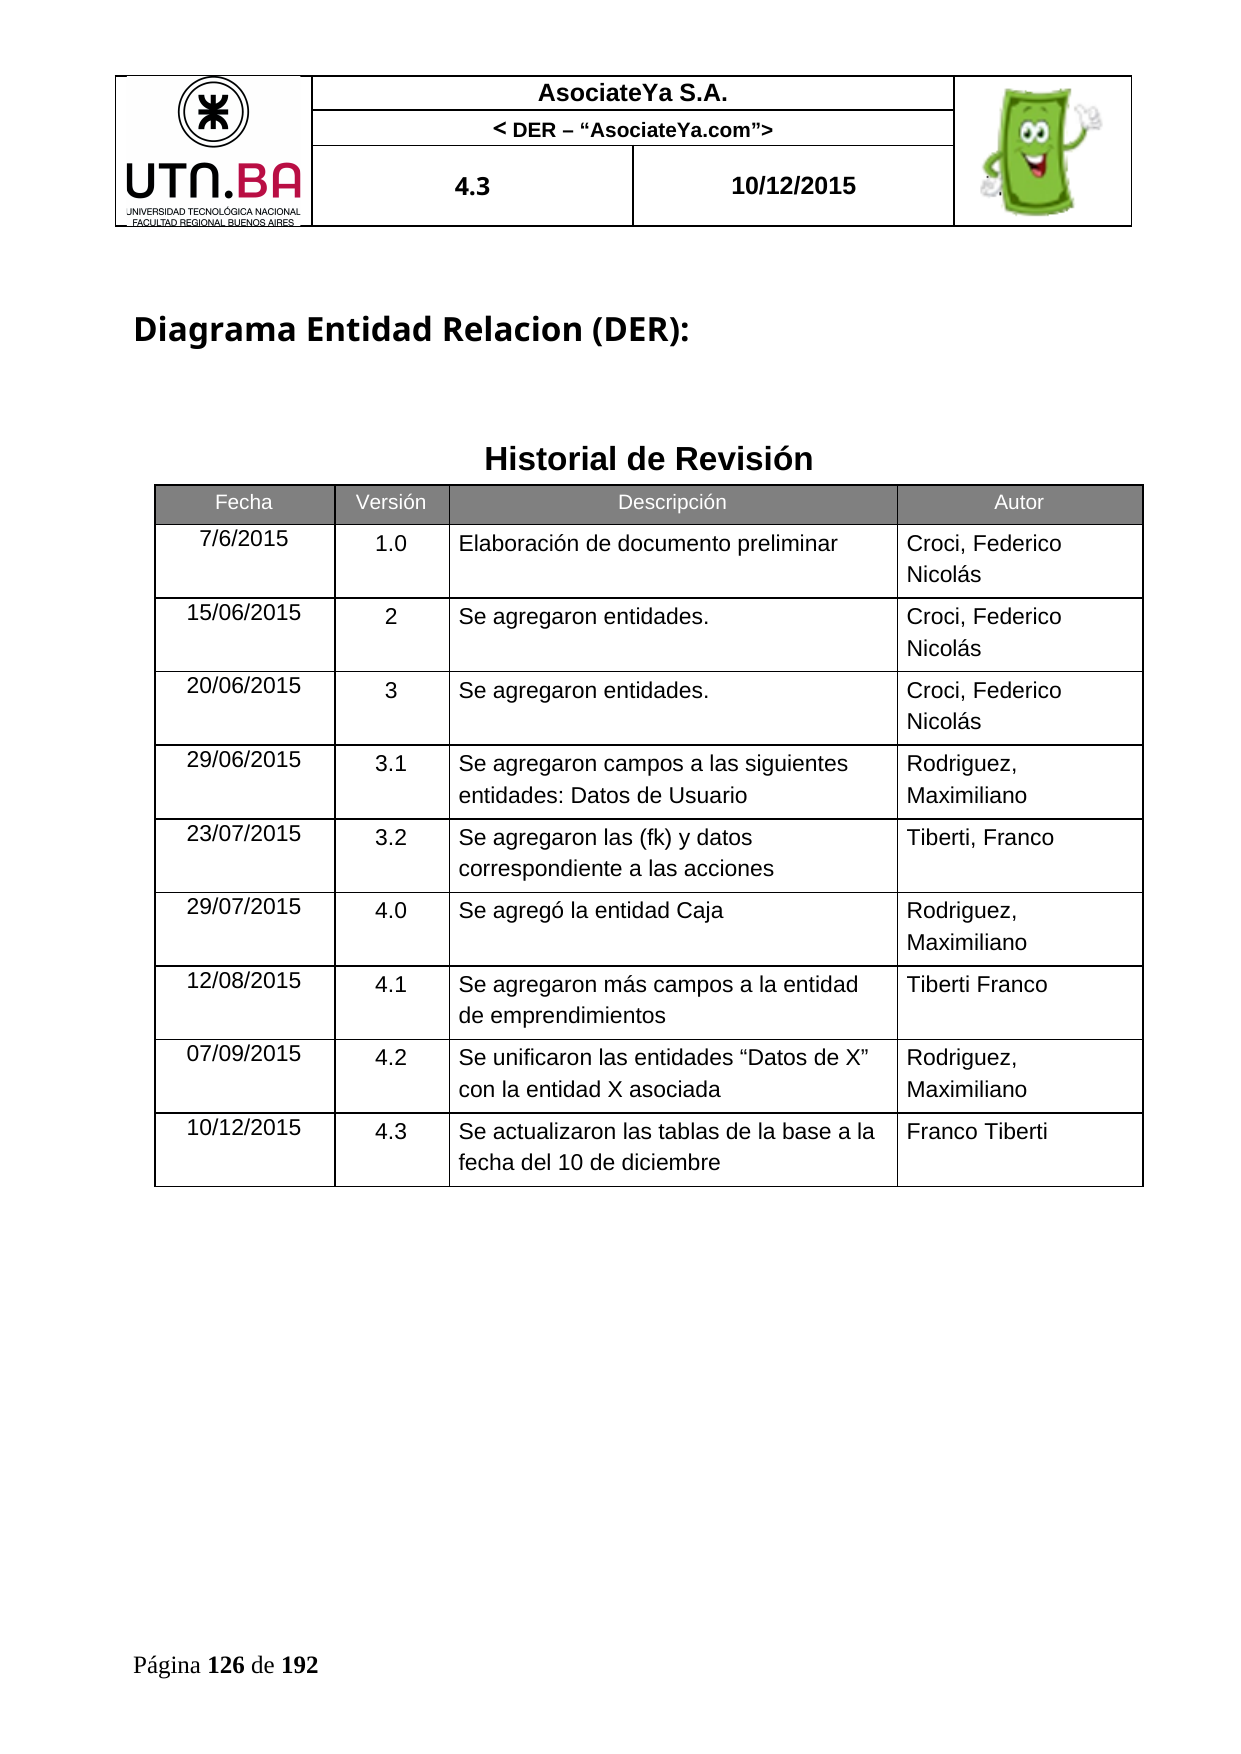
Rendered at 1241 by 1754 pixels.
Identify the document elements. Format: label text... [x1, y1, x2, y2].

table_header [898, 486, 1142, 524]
picture [126, 76, 301, 226]
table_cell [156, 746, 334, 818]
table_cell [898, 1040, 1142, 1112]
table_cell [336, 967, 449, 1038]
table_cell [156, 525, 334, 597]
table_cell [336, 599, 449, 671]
picture [968, 81, 1110, 221]
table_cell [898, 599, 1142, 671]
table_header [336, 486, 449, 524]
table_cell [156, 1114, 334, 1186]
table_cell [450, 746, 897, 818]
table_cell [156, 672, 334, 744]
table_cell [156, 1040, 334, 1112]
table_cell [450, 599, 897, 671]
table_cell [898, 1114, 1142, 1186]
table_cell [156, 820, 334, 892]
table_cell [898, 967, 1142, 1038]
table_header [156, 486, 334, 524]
subtitle Diagrama Entidad Relacion (DER): [133, 306, 1165, 351]
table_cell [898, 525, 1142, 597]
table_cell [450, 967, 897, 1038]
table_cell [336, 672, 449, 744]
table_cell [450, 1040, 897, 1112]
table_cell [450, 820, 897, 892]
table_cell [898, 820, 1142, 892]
text Historial de Revisión [133, 439, 1165, 478]
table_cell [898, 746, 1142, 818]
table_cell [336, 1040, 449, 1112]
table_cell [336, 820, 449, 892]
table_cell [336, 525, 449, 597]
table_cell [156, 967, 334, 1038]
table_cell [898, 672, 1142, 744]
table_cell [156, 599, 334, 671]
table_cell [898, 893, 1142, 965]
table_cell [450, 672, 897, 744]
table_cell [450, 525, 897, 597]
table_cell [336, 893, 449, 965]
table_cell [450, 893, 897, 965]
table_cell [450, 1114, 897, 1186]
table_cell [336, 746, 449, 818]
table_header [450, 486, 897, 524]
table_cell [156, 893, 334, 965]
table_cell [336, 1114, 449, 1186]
